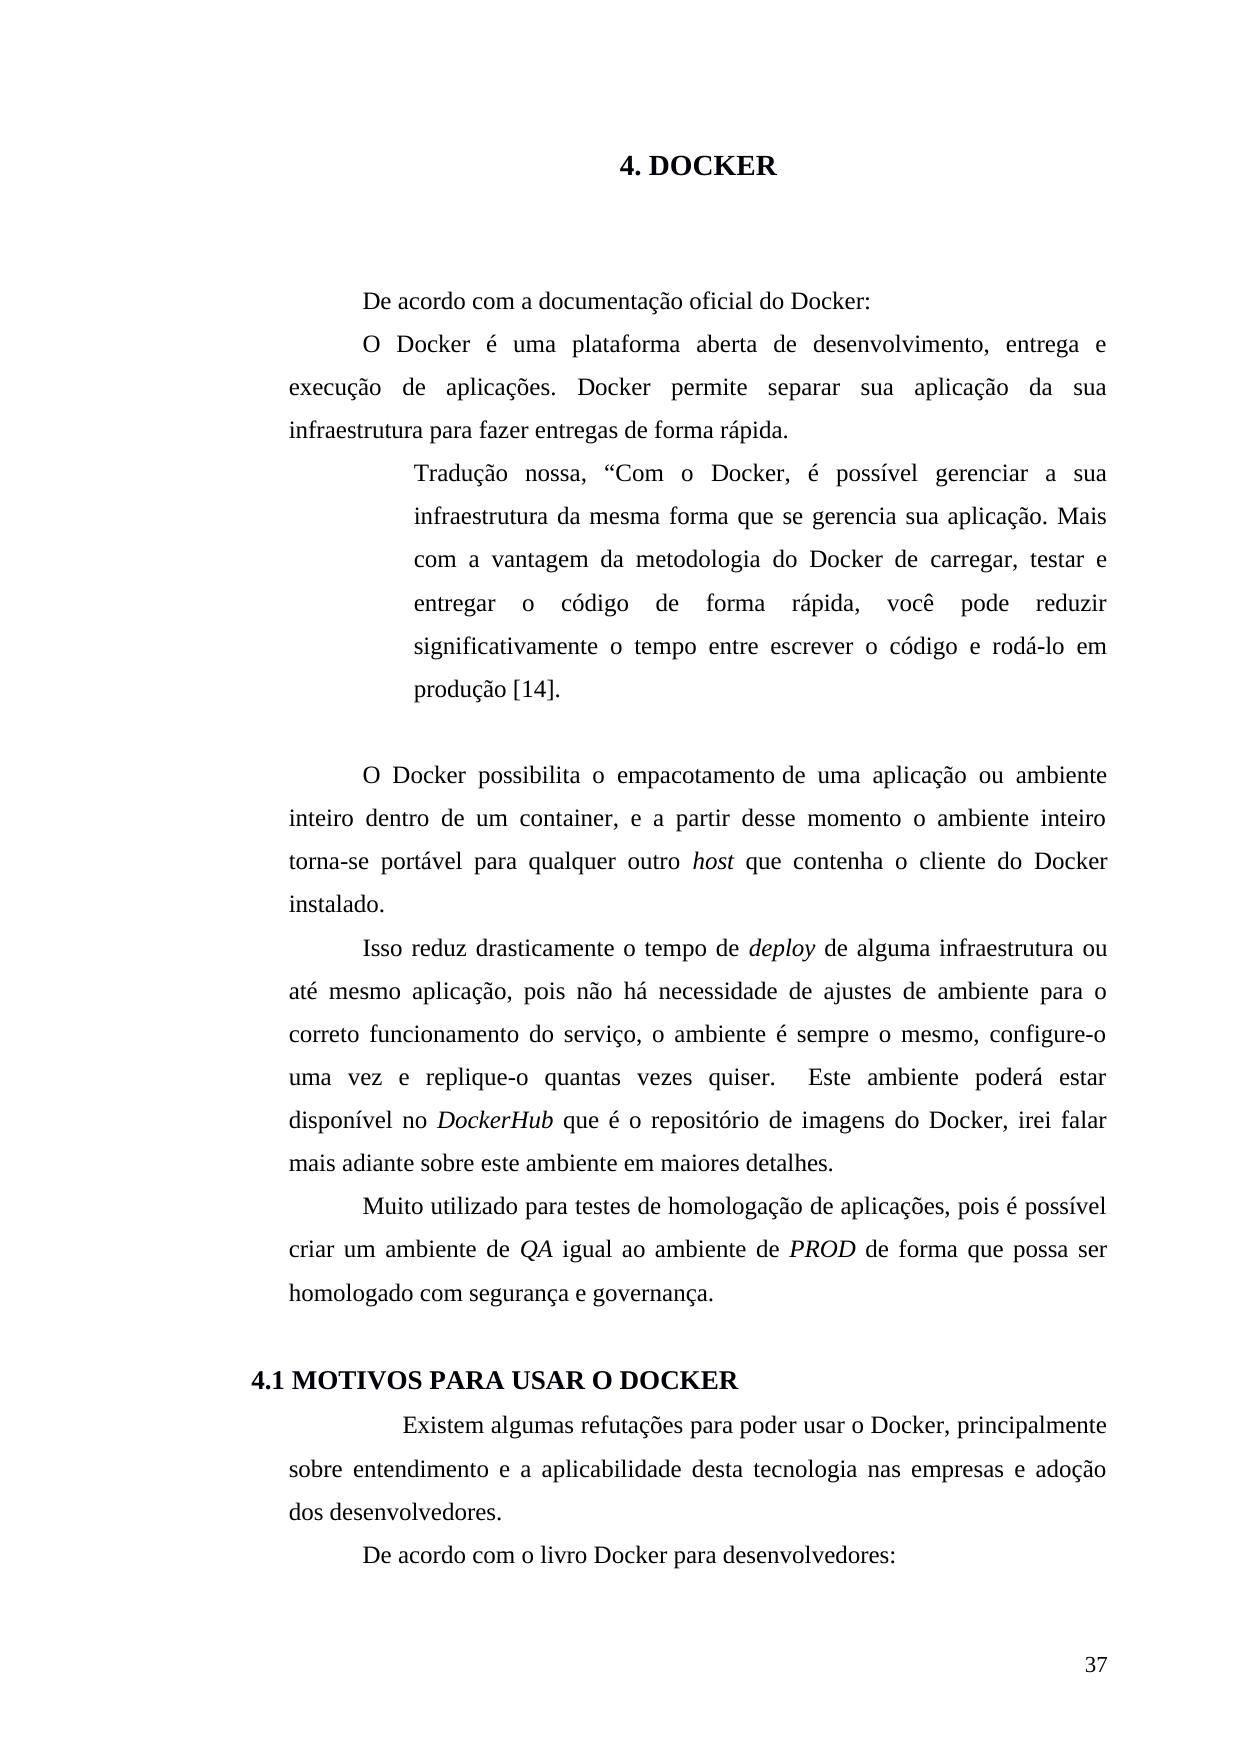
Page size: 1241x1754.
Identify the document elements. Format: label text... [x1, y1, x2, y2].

text O Docker é uma plataforma aberta de desenvolvimento, entrega e execução de aplicações. Docker permite separar sua aplicação da sua infraestrutura para fazer entregas de forma rápida. [288, 329, 1107, 444]
text De acordo com o livro Docker para desenvolvedores: [288, 1540, 1107, 1569]
text Isso reduz drasticamente o tempo de deploy de alguma infraestrutura ou até mesmo aplicação, pois não há necessidade de ajustes de ambiente para o correto funcionamento do serviço, o ambiente é sempre o mesmo, configure-o uma vez e replique-o quantas vezes quiser. Este ambiente poderá estar disponível no DockerHub que é o repositório de imagens do Docker, irei falar mais adiante sobre este ambiente em maiores detalhes. [288, 933, 1107, 1177]
text Existem algumas refutações para poder usar o Docker, principalmente sobre entendimento e a aplicabilidade desta tecnologia nas empresas e adoção dos desenvolvedores. [288, 1411, 1107, 1526]
text De acordo com a documentação oficial do Docker: [288, 286, 1107, 314]
text Tradução nossa, “Com o Docker, é possível gerenciar a sua infraestrutura da mesma forma que se gerencia sua aplicação. Mais com a vantagem da metodologia do Docker de carregar, testar e entregar o código de forma rápida, você pode reduzir significativamente o tempo entre escrever o código e rodá-lo em produção [14]. [413, 458, 1107, 703]
text 4. DOCKER [288, 148, 1107, 181]
text 4.1 MOTIVOS PARA USAR O DOCKER [177, 1364, 1107, 1395]
text Muito utilizado para testes de homologação de aplicações, pois é possível criar um ambiente de QA igual ao ambiente de PROD de forma que possa ser homologado com segurança e governança. [288, 1191, 1107, 1306]
text O Docker possibilita o empacotamento de uma aplicação ou ambiente inteiro dentro de um container, e a partir desse momento o ambiente inteiro torna-se portável para qualquer outro host que contenha o cliente do Docker instalado. [288, 760, 1107, 918]
